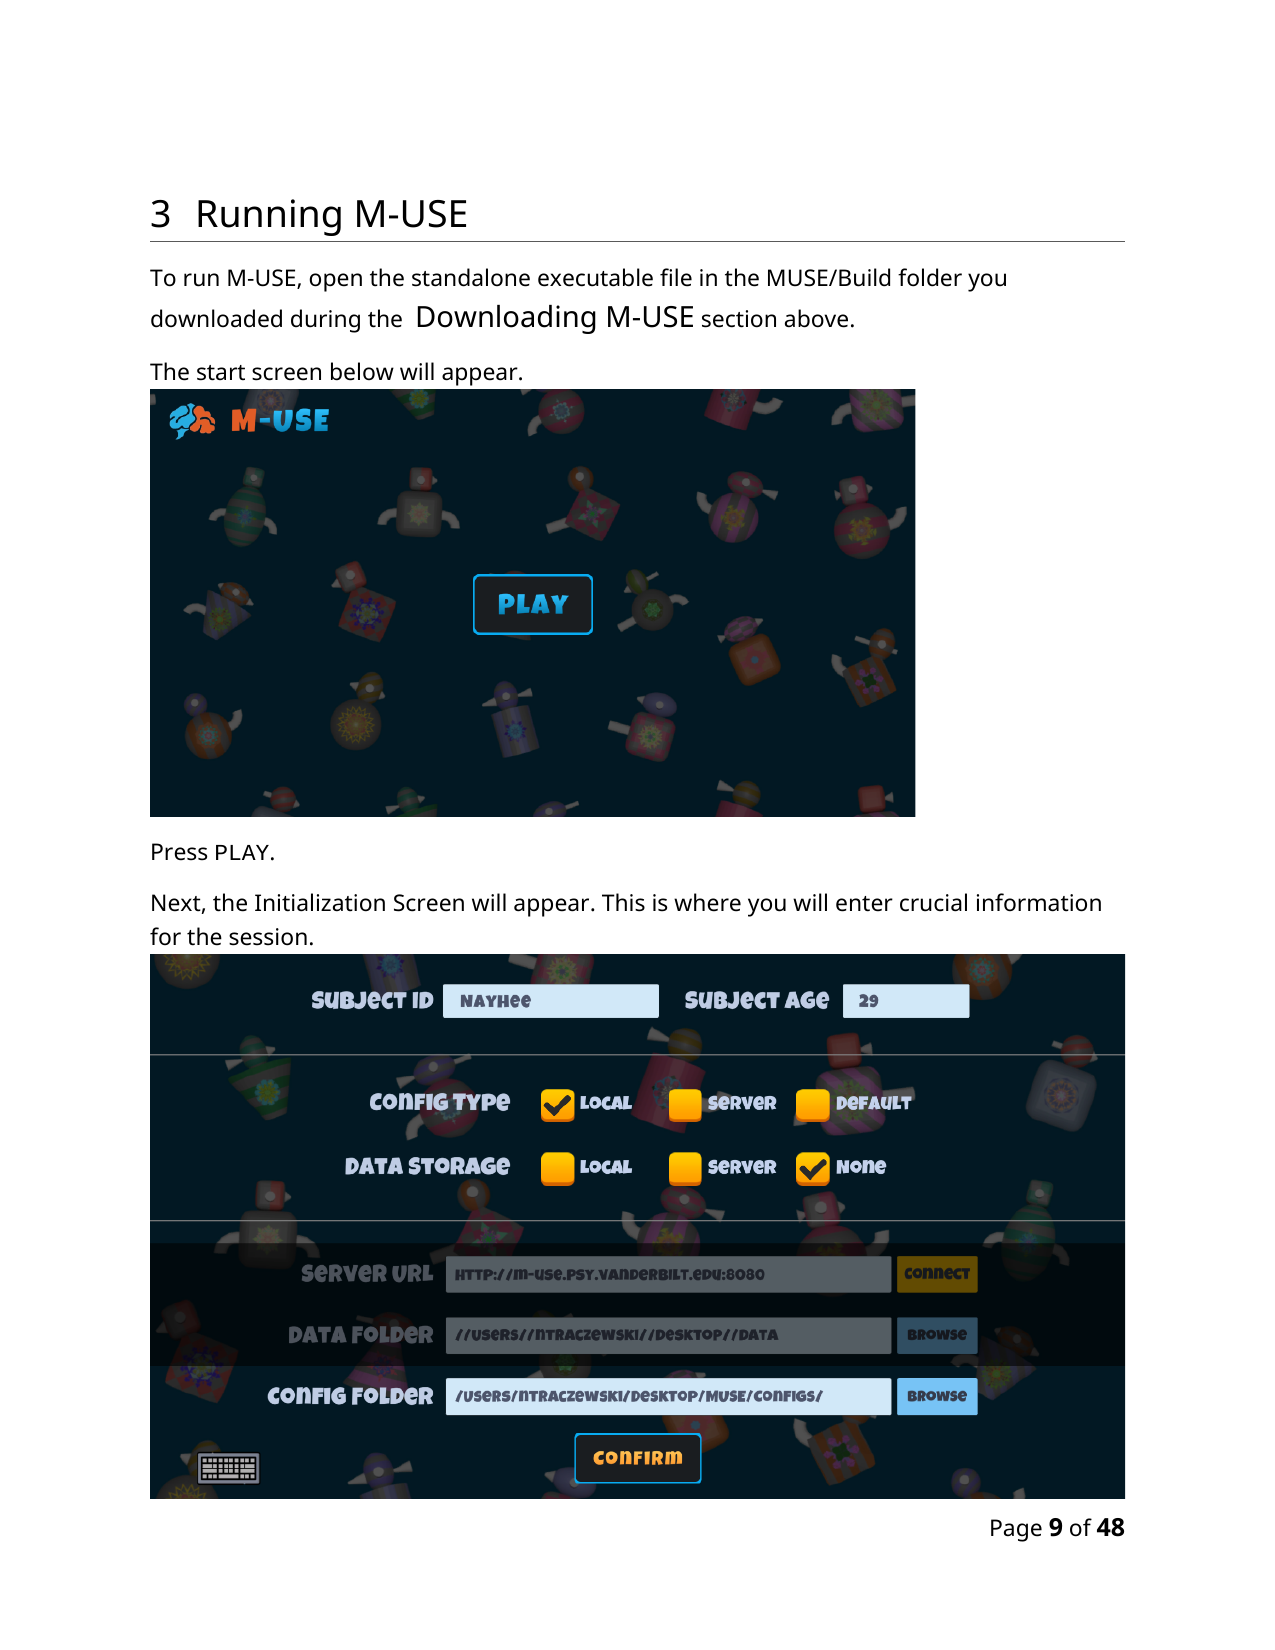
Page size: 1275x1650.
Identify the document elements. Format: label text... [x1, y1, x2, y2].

picture [150, 954, 1125, 1499]
picture [150, 389, 916, 817]
text To run M-USE, open the standalone executable file in the MUSE/Build folder you downloaded during the Downloading M-USE section above. [150, 262, 1125, 336]
text Press PLAY. [150, 836, 1125, 868]
text Next, the Initialization Screen will appear. This is where you will enter crucial information for the session. [150, 887, 1125, 954]
subtitle Running M-USE [150, 187, 1125, 241]
